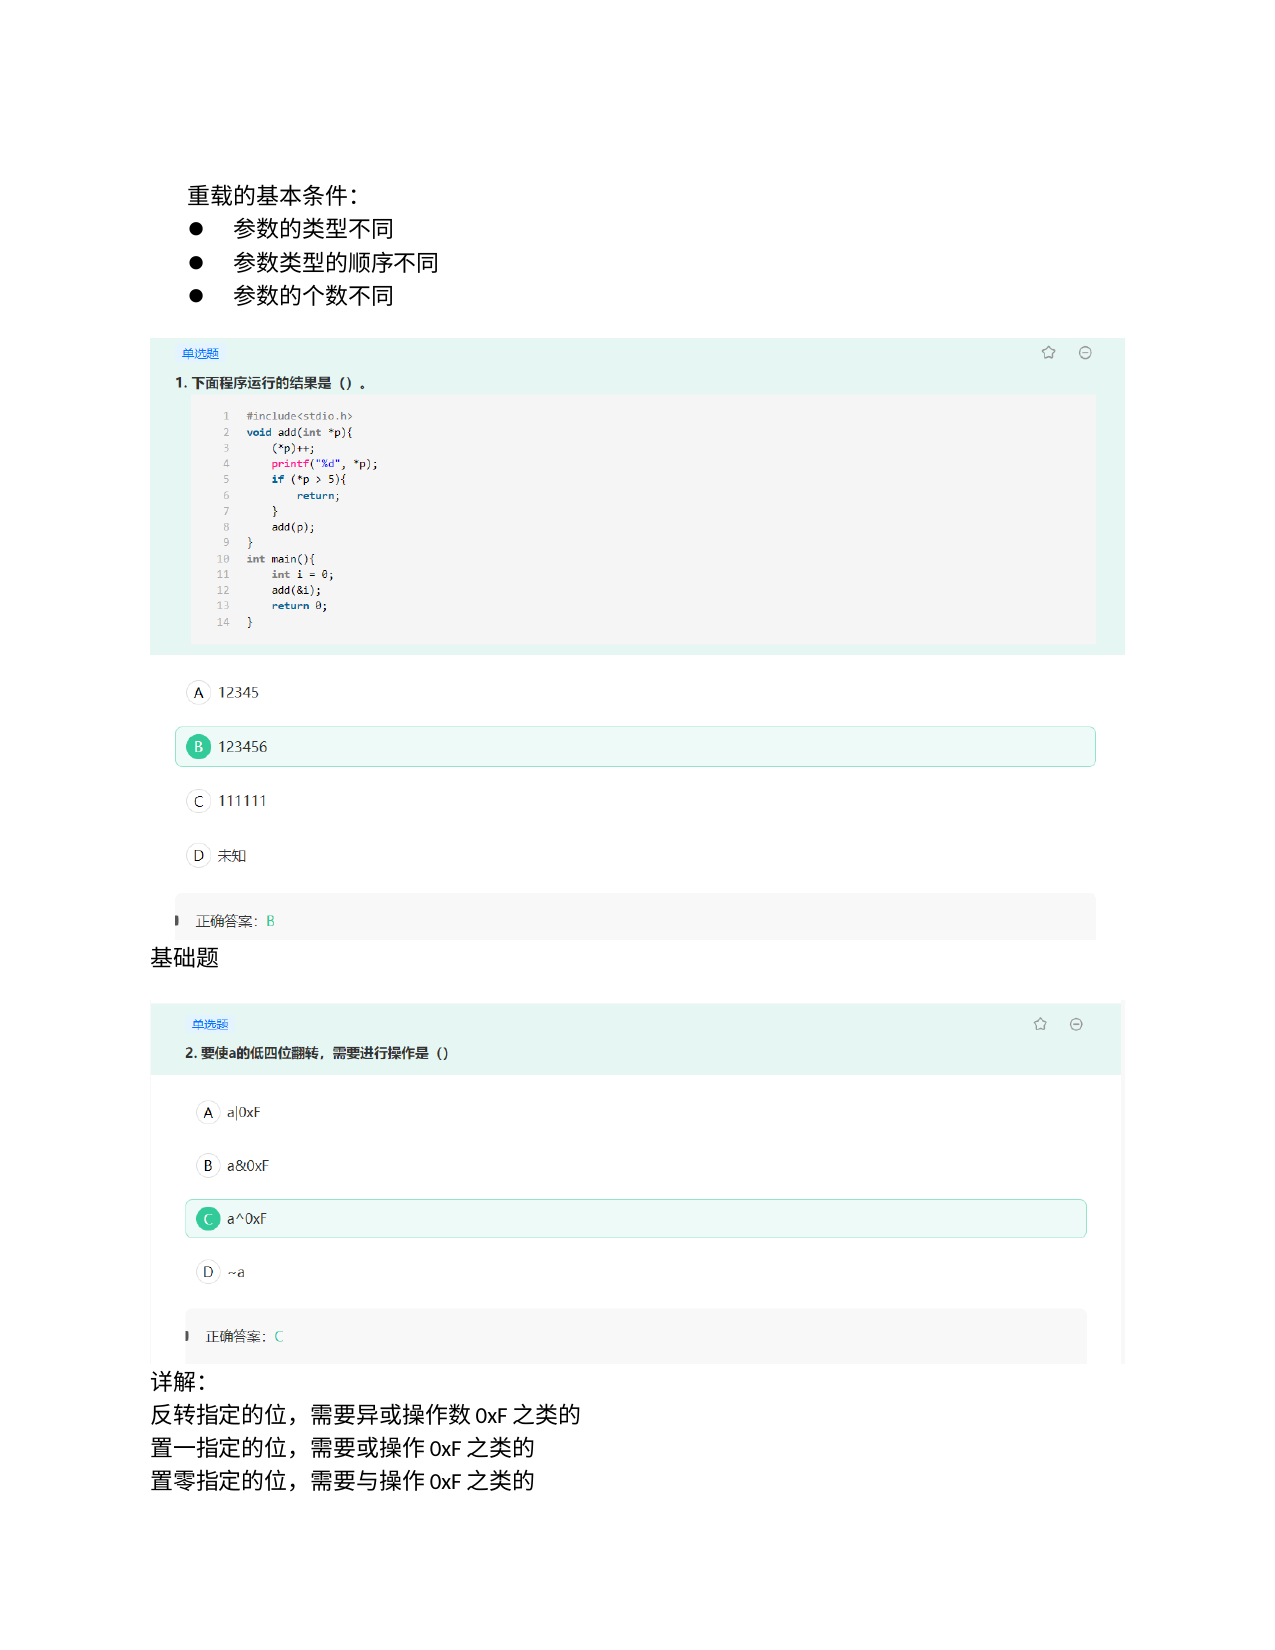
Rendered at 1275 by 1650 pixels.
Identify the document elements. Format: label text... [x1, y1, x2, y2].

text 基础题 [150, 940, 1125, 973]
picture [150, 338, 1125, 940]
text 置零指定的位，需要与操作0xF之类的 [150, 1463, 1125, 1496]
list 参数类型的顺序不同 [187, 244, 1125, 278]
list 重载的基本条件： [187, 178, 1125, 211]
text 置一指定的位，需要或操作0xF之类的 [150, 1430, 1125, 1463]
text 反转指定的位，需要异或操作数0xF之类的 [150, 1397, 1125, 1430]
list 参数的个数不同 [187, 278, 1125, 311]
text 详解： [150, 1364, 1125, 1397]
list 参数的类型不同 [187, 211, 1125, 244]
picture [150, 1000, 1125, 1364]
